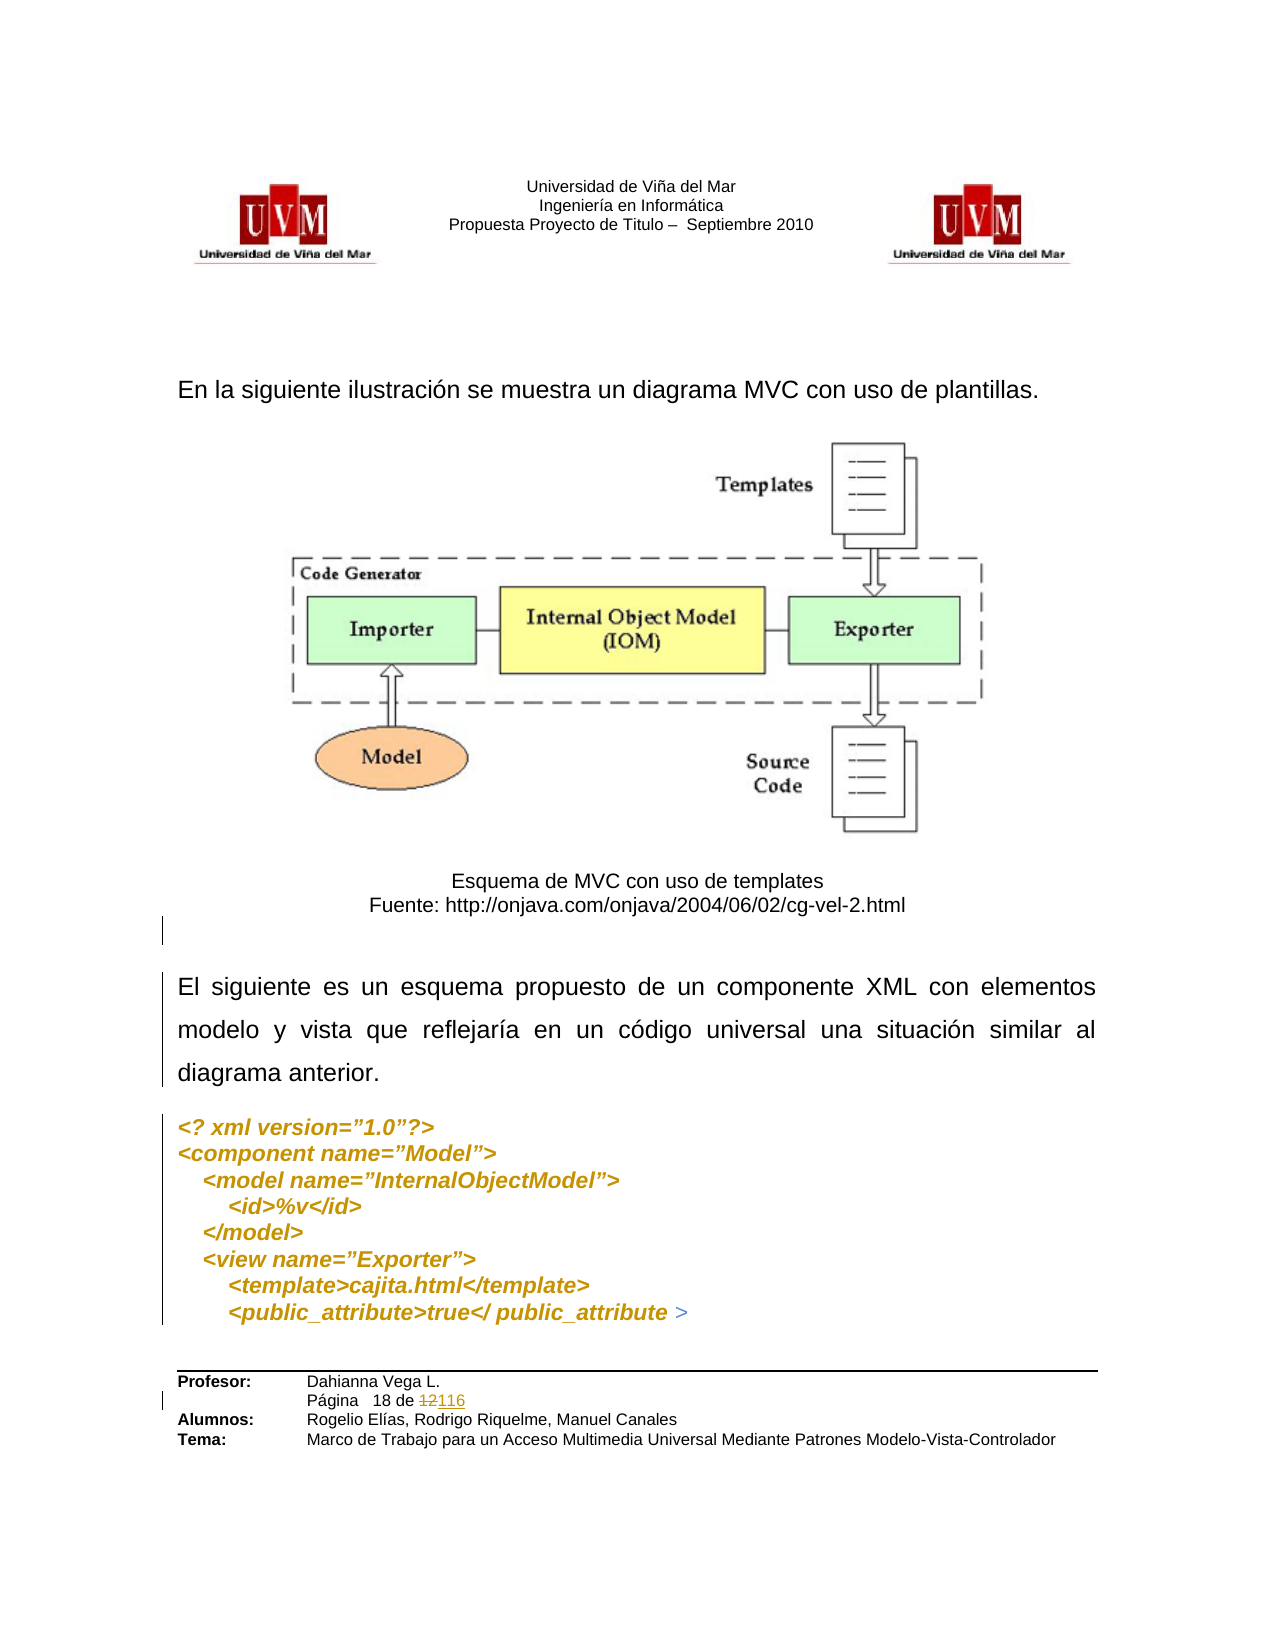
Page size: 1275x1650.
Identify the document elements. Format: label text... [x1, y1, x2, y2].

text El siguiente es un esquema propuesto de un componente XML con elementos modelo y vista que reflejaría en un código universal una situación similar al diagrama anterior. [177, 972, 1098, 1087]
picture [283, 430, 992, 842]
text En la siguiente ilustración se muestra un diagrama MVC con uso de plantillas. [177, 375, 1098, 404]
text Fuente: http://onjava.com/onjava/2004/06/02/cg-vel-2.html [177, 892, 1098, 916]
picture [177, 176, 390, 267]
text Esquema de MVC con uso de templates [177, 868, 1098, 892]
picture [871, 176, 1084, 267]
